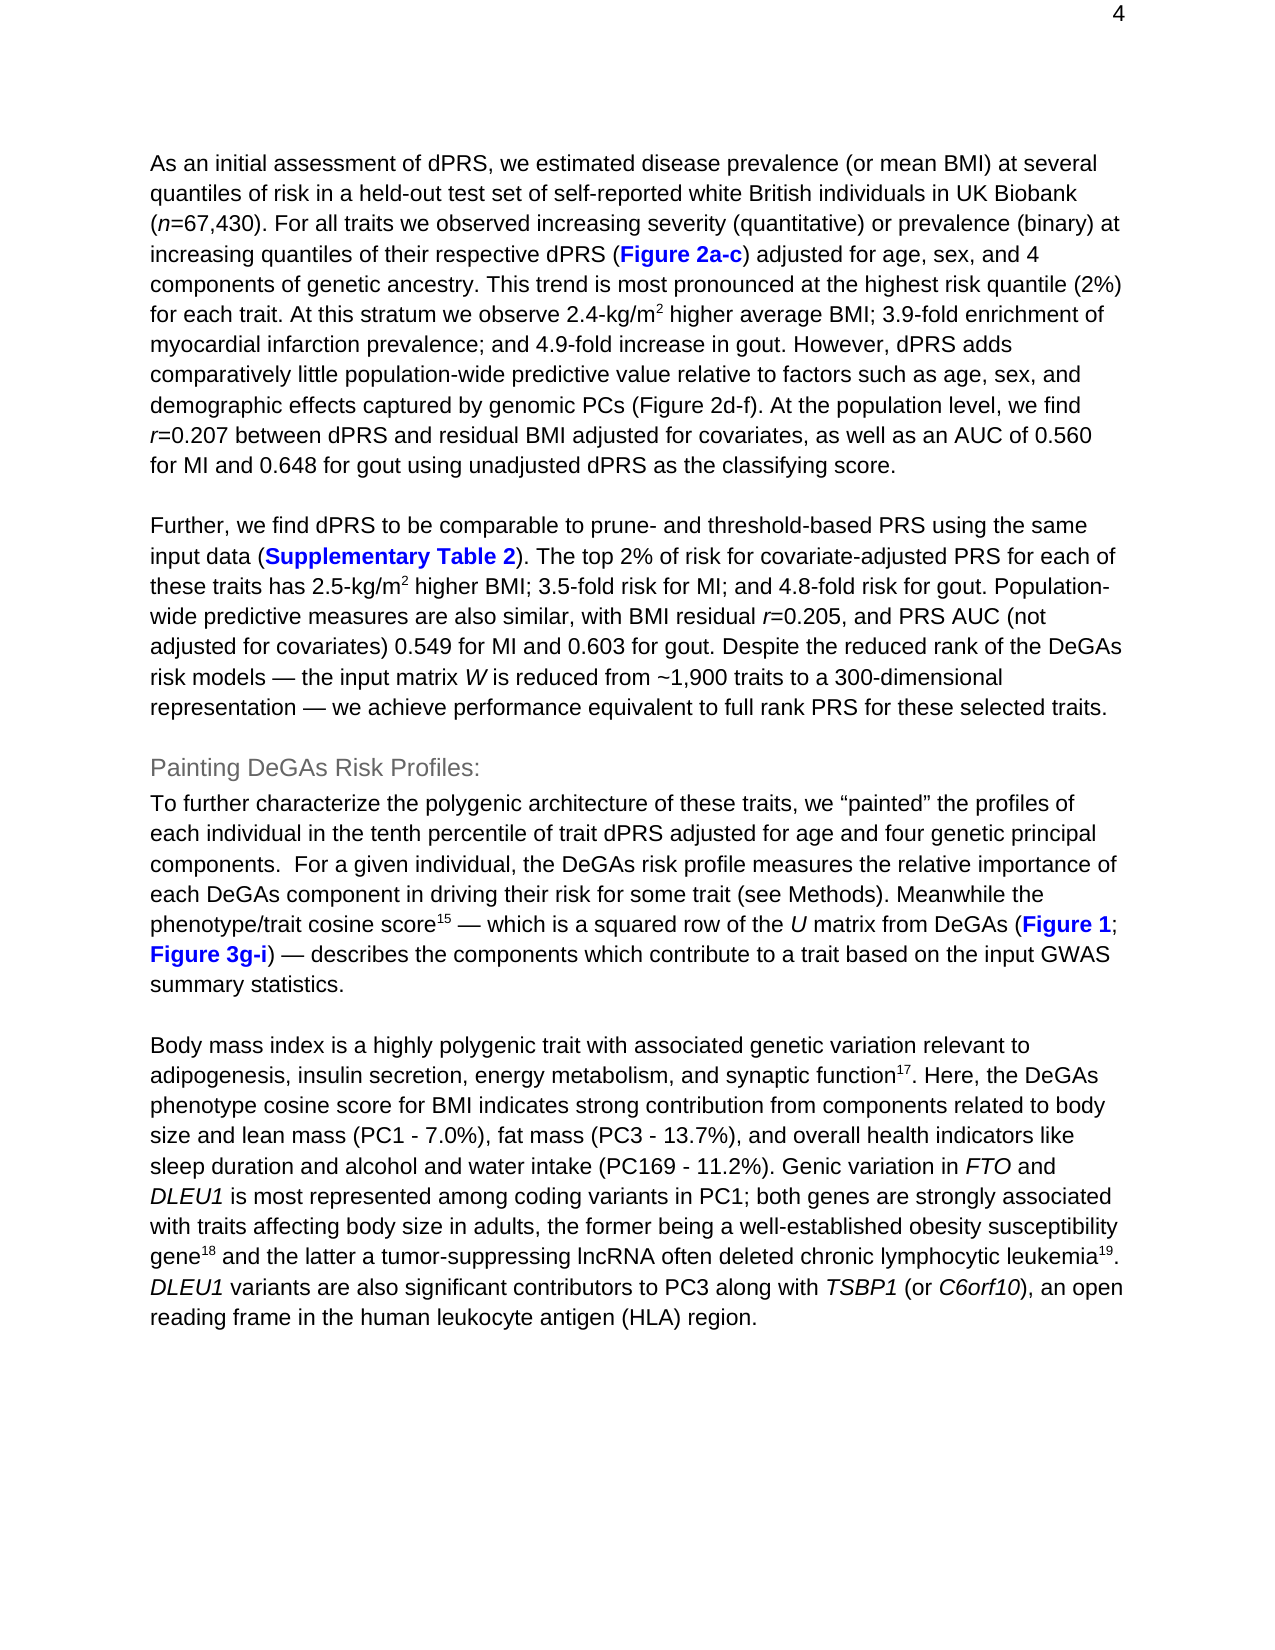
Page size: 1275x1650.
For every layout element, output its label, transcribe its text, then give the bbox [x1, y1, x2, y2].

text As an initial assessment of dPRS, we estimated disease prevalence (or mean BMI) at several quantiles of risk in a held-out test set of self-reported white British individuals in UK Biobank (n=67,430). For all traits we observed increasing severity (quantitative) or prevalence (binary) at increasing quantiles of their respective dPRS (Figure 2a-c) adjusted for age, sex, and 4 components of genetic ancestry. This trend is most pronounced at the highest risk quantile (2%) for each trait. At this stratum we observe 2.4-kg/m2 higher average BMI; 3.9-fold enrichment of myocardial infarction prevalence; and 4.9-fold increase in gout. However, dPRS adds comparatively little population-wide predictive value relative to factors such as age, sex, and demographic effects captured by genomic PCs (Figure 2d-f). At the population level, we find r=0.207 between dPRS and residual BMI adjusted for covariates, as well as an AUC of 0.560 for MI and 0.648 for gout using unadjusted dPRS as the classifying score. [150, 150, 1125, 478]
text To further characterize the polygenic architecture of these traits, we “painted” the profiles of each individual in the tenth percentile of trait dPRS adjusted for age and four genetic principal components. For a given individual, the DeGAs risk profile measures the relative importance of each DeGAs component in driving their risk for some trait (see Methods). Meanwhile the phenotype/trait cosine score15 — which is a squared row of the U matrix from DeGAs (Figure 1; Figure 3g-i) — describes the components which contribute to a trait based on the input GWAS summary statistics. [150, 790, 1125, 998]
text Further, we find dPRS to be comparable to prune- and threshold-based PRS using the same input data (Supplementary Table 2). The top 2% of risk for covariate-adjusted PRS for each of these traits has 2.5-kg/m2 higher BMI; 3.5-fold risk for MI; and 4.8-fold risk for gout. Population-wide predictive measures are also similar, with BMI residual r=0.205, and PRS AUC (not adjusted for covariates) 0.549 for MI and 0.603 for gout. Despite the reduced rank of the DeGAs risk models — the input matrix W is reduced from ~1,900 traits to a 300-dimensional representation — we achieve performance equivalent to full rank PRS for these selected traits. [150, 512, 1125, 720]
text Body mass index is a highly polygenic trait with associated genetic variation relevant to adipogenesis, insulin secretion, energy metabolism, and synaptic function17. Here, the DeGAs phenotype cosine score for BMI indicates strong contribution from components related to body size and lean mass (PC1 - 7.0%), fat mass (PC3 - 13.7%), and overall health indicators like sleep duration and alcohol and water intake (PC169 - 11.2%). Genic variation in FTO and DLEU1 is most represented among coding variants in PC1; both genes are strongly associated with traits affecting body size in adults, the former being a well-established obesity susceptibility gene18 and the latter a tumor-suppressing lncRNA often deleted chronic lymphocytic leukemia19. DLEU1 variants are also significant contributors to PC3 along with TSBP1 (or C6orf10), an open reading frame in the human leukocyte antigen (HLA) region. [150, 1032, 1125, 1330]
subtitle Painting DeGAs Risk Profiles: [150, 753, 1125, 782]
